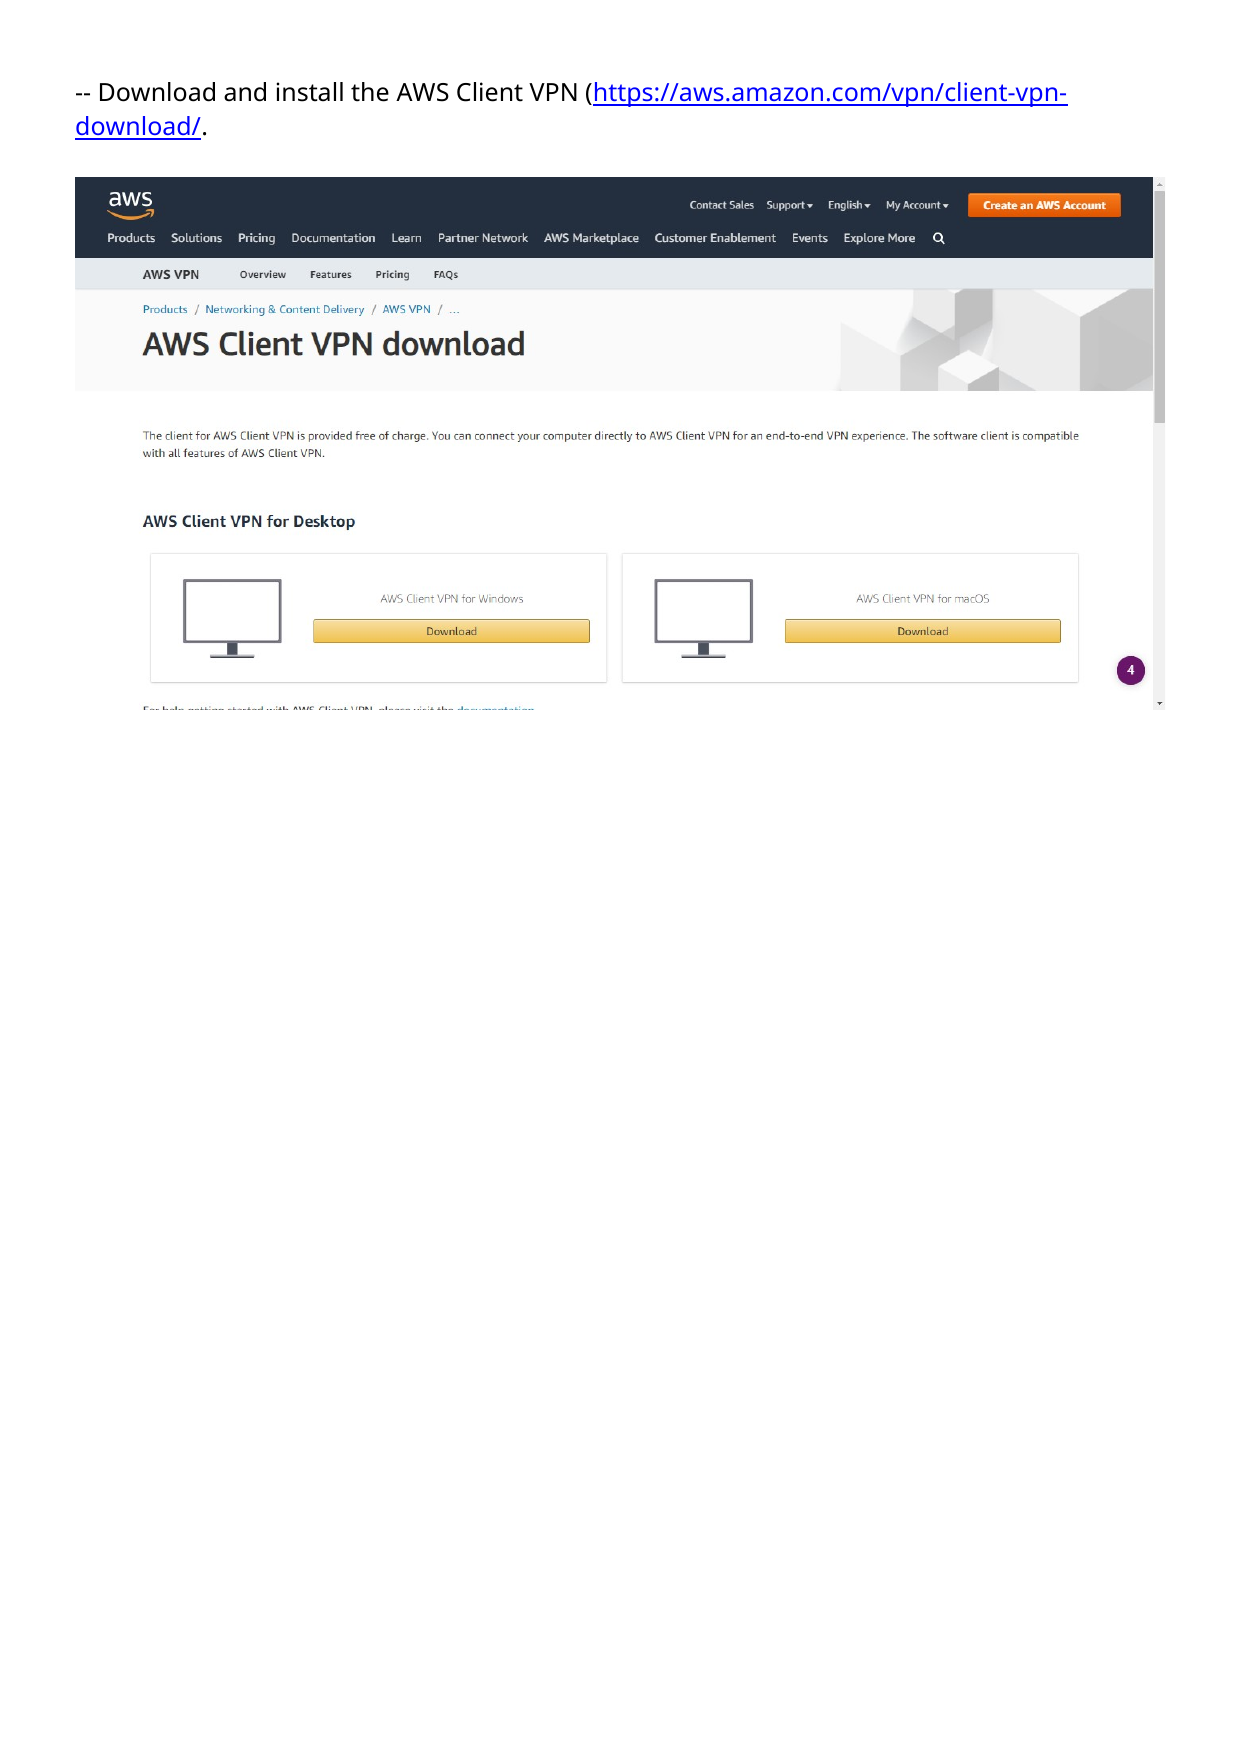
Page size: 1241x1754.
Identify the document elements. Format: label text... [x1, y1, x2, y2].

text -- Download and install the AWS Client VPN (https://aws.amazon.com/vpn/client-vpn-download/. [75, 75, 1165, 143]
